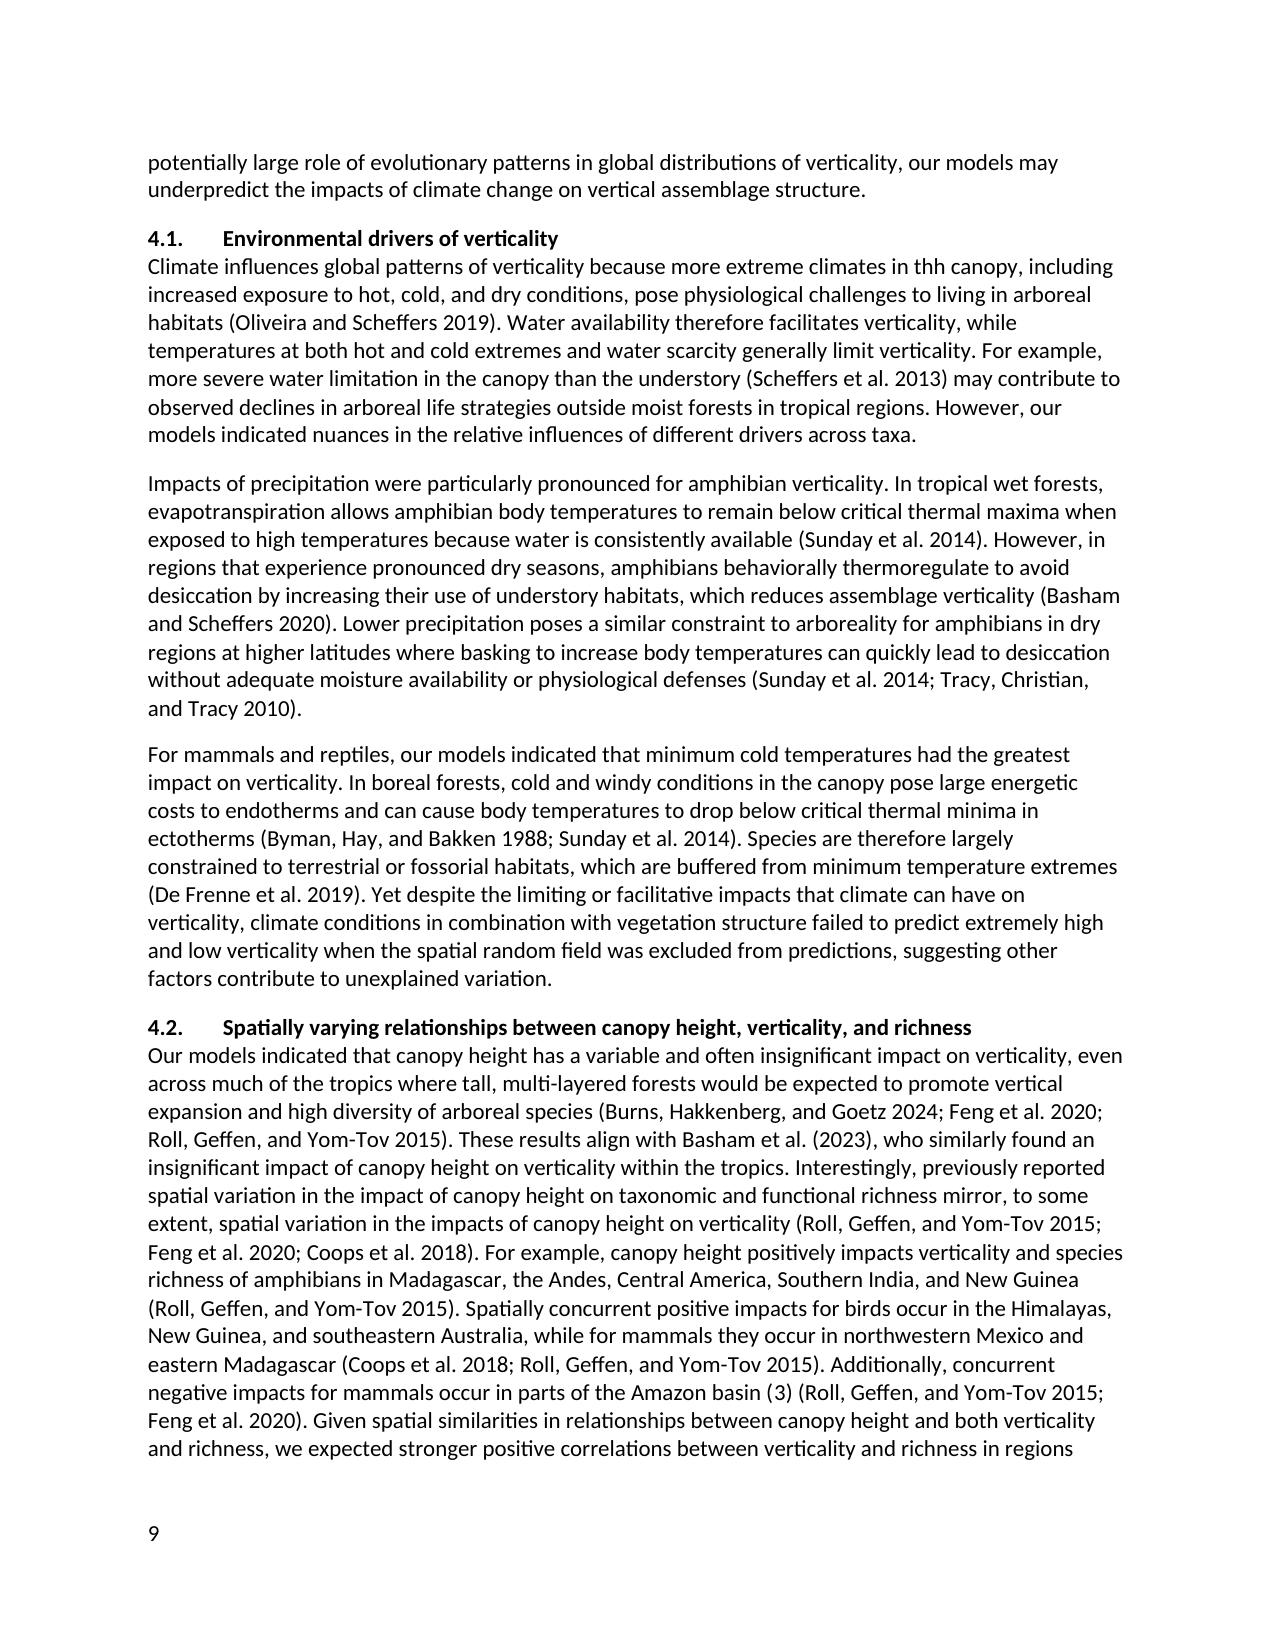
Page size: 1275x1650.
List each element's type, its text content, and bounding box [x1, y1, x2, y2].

subtitle Environmental drivers of verticality [148, 224, 1127, 252]
text For mammals and reptiles, our models indicated that minimum cold temperatures had the greatest impact on verticality. In boreal forests, cold and windy conditions in the canopy pose large energetic costs to endotherms and can cause body temperatures to drop below critical thermal minima in ectotherms (Byman, Hay, and Bakken 1988; Sunday et al. 2014). Species are therefore largely constrained to terrestrial or fossorial habitats, which are buffered from minimum temperature extremes (De Frenne et al. 2019). Yet despite the limiting or facilitative impacts that climate can have on verticality, climate conditions in combination with vegetation structure failed to predict extremely high and low verticality when the spatial random field was excluded from predictions, suggesting other factors contribute to unexplained variation. [148, 740, 1127, 993]
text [148, 1041, 1127, 1462]
text Climate influences global patterns of verticality because more extreme climates in thh canopy, including increased exposure to hot, cold, and dry conditions, pose physiological challenges to living in arboreal habitats (Oliveira and Scheffers 2019). Water availability therefore facilitates verticality, while temperatures at both hot and cold extremes and water scarcity generally limit verticality. For example, more severe water limitation in the canopy than the understory (Scheffers et al. 2013) may contribute to observed declines in arboreal life strategies outside moist forests in tropical regions. However, our models indicated nuances in the relative influences of different drivers across taxa. [148, 252, 1127, 449]
text Impacts of precipitation were particularly pronounced for amphibian verticality. In tropical wet forests, evapotranspiration allows amphibian body temperatures to remain below critical thermal maxima when exposed to high temperatures because water is consistently available (Sunday et al. 2014). However, in regions that experience pronounced dry seasons, amphibians behaviorally thermoregulate to avoid desiccation by increasing their use of understory habitats, which reduces assemblage verticality (Basham and Scheffers 2020). Lower precipitation poses a similar constraint to arboreality for amphibians in dry regions at higher latitudes where basking to increase body temperatures can quickly lead to desiccation without adequate moisture availability or physiological defenses (Sunday et al. 2014; Tracy, Christian, and Tracy 2010). [148, 469, 1127, 722]
subtitle Spatially varying relationships between canopy height, verticality, and richness [148, 1013, 1127, 1041]
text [148, 148, 1127, 204]
